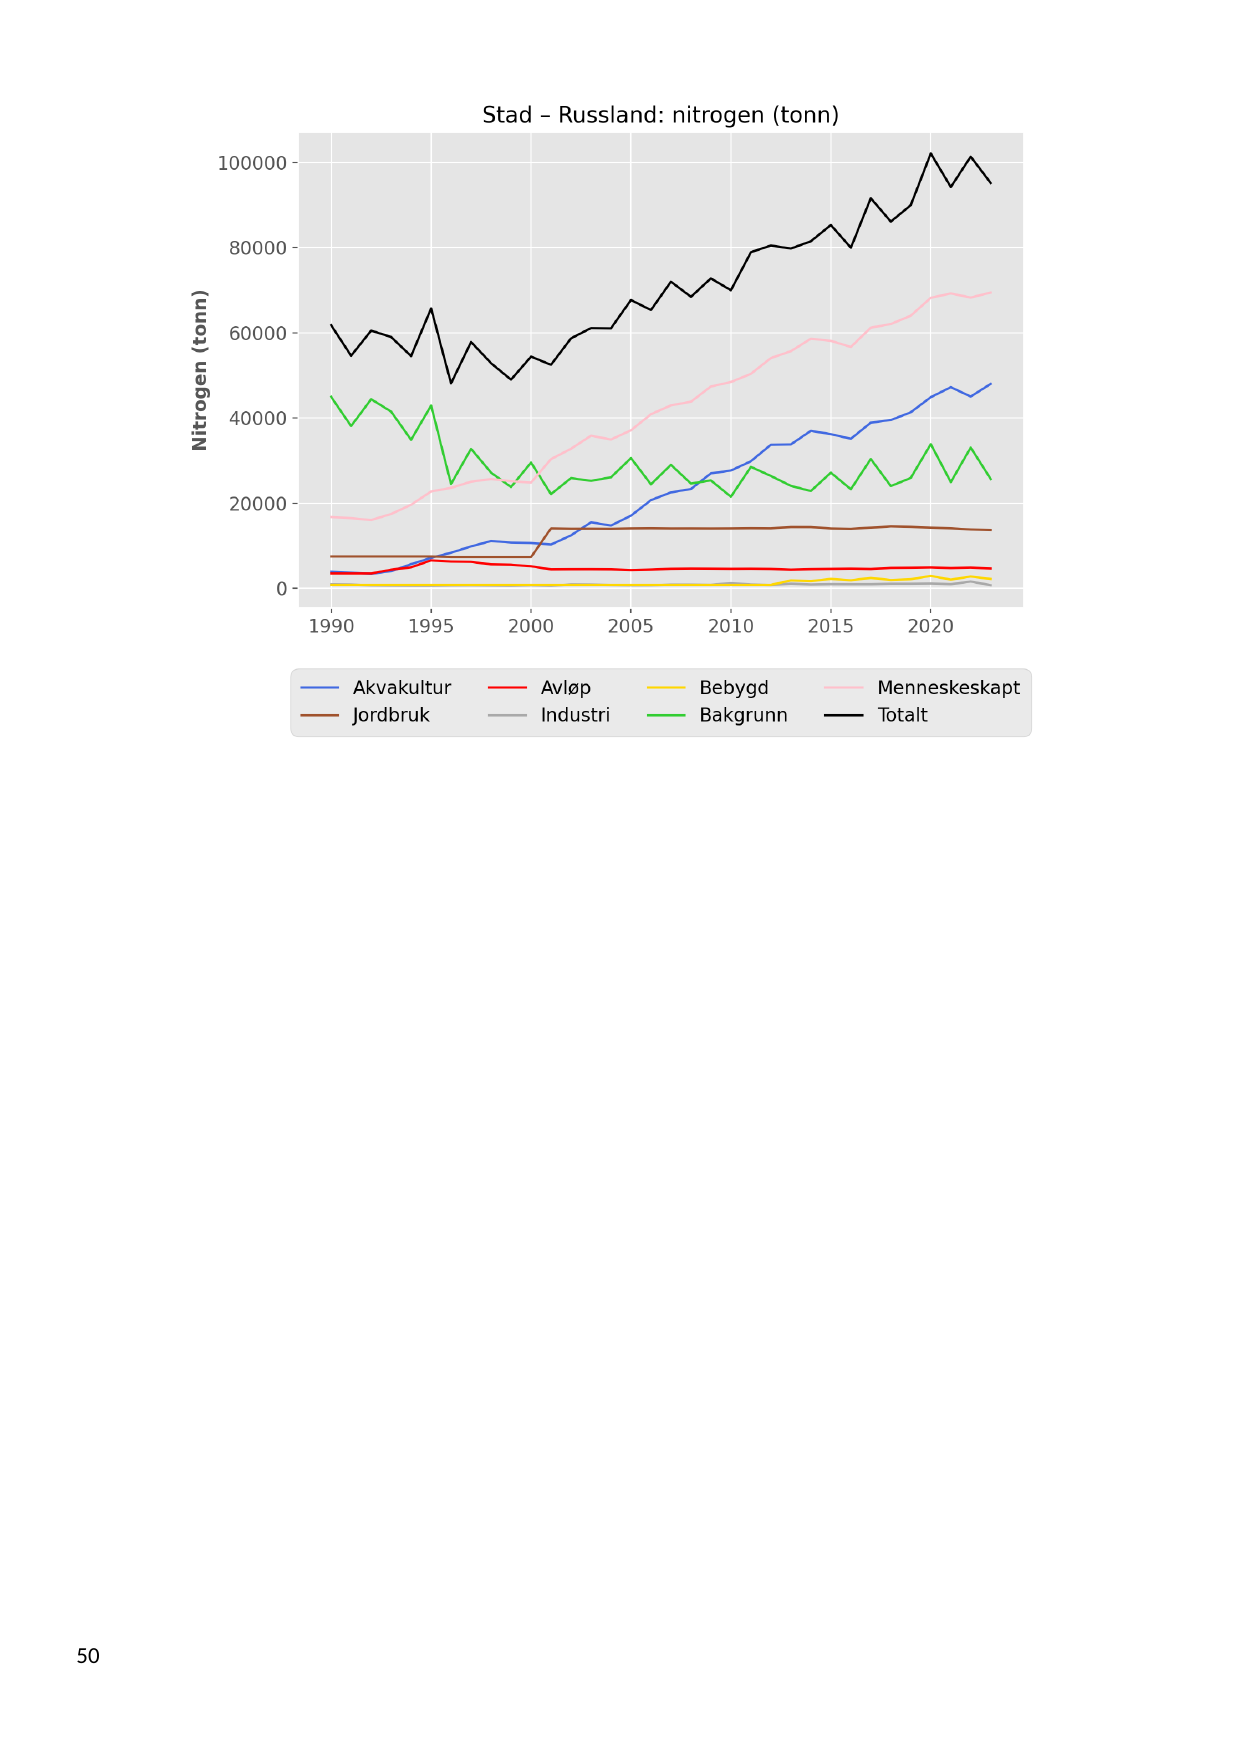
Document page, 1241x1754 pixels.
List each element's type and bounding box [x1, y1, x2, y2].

picture [177, 90, 1063, 755]
